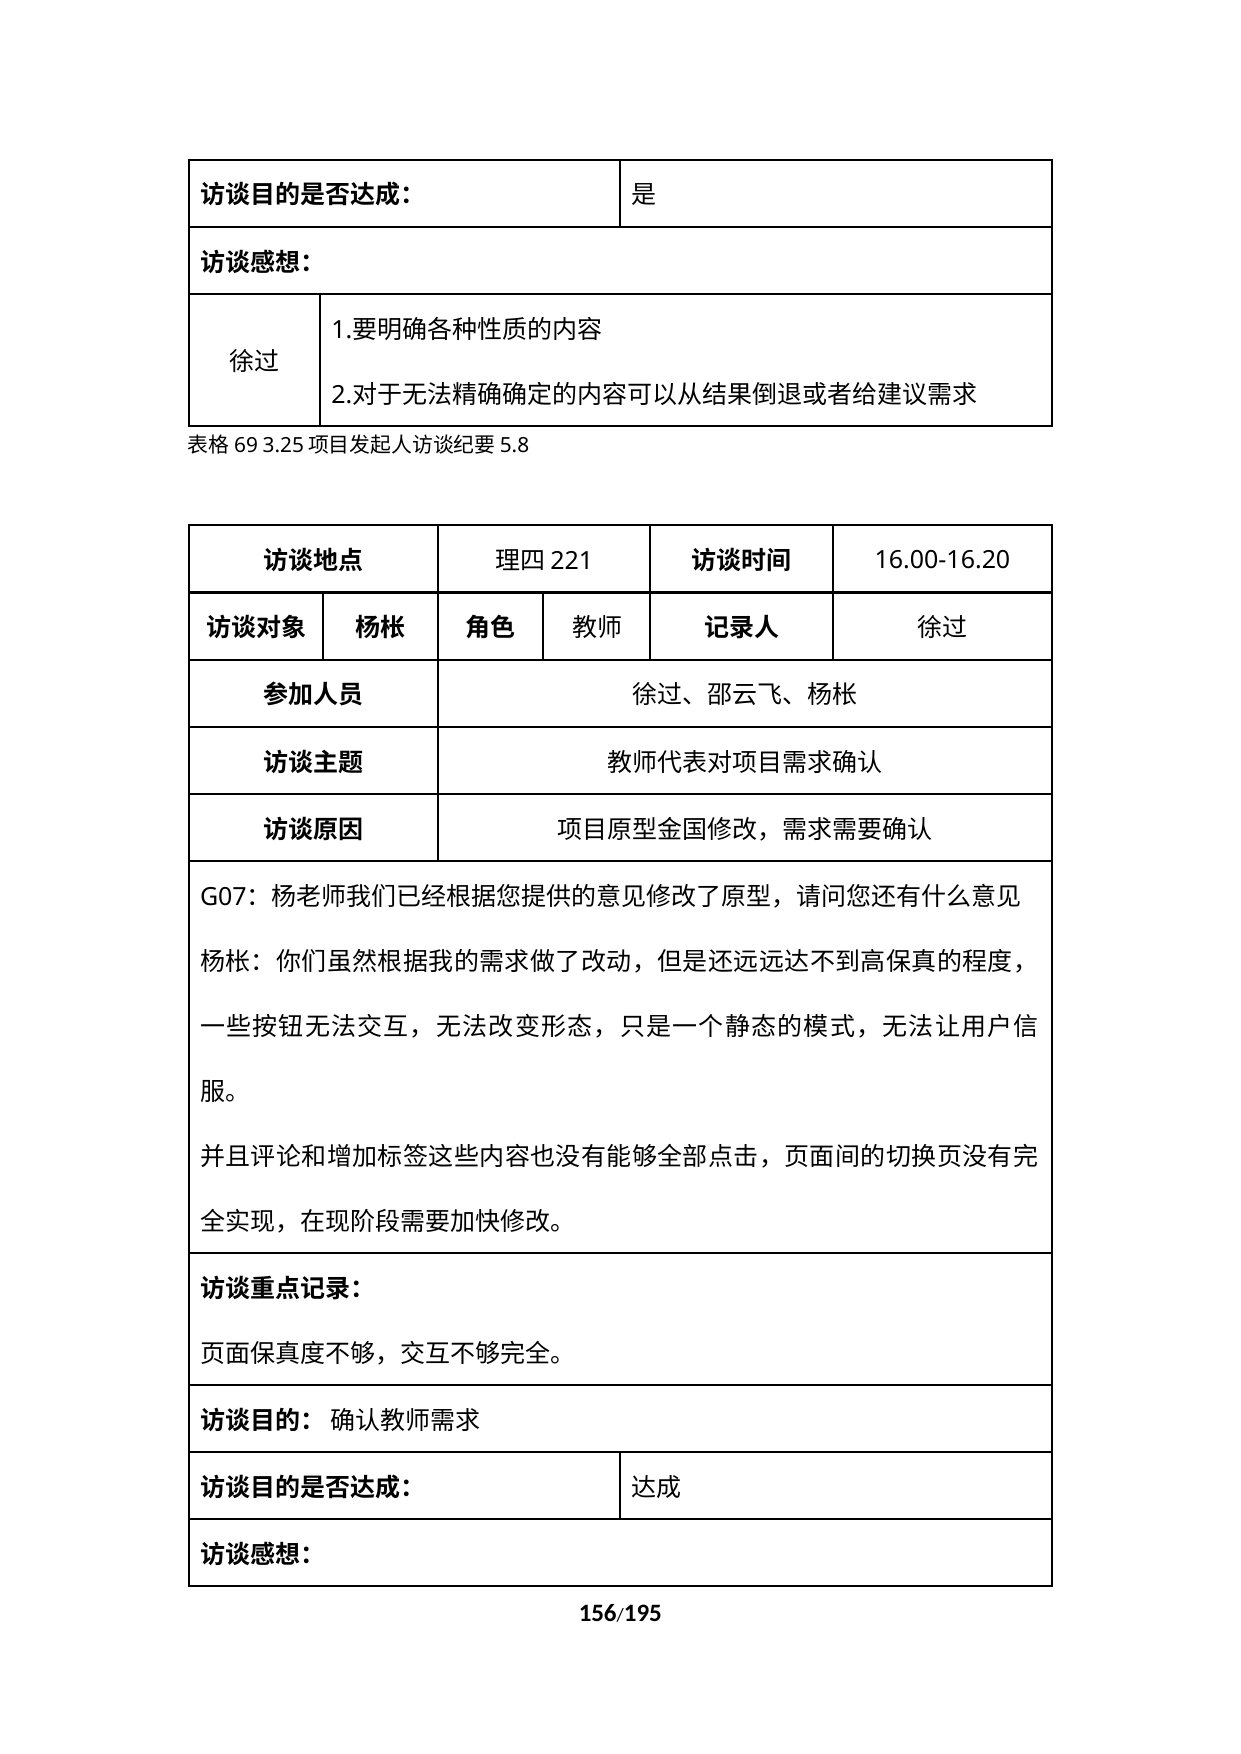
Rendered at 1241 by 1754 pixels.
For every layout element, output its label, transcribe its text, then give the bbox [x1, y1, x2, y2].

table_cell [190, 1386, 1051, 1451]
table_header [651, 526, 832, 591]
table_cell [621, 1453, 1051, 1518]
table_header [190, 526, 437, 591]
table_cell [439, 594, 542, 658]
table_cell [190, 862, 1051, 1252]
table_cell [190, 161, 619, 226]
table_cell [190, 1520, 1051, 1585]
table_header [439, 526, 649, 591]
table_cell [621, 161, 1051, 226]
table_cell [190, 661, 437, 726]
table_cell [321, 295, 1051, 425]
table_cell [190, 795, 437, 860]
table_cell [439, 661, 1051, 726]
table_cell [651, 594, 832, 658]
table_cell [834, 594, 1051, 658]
text 表格 69 3.25项目发起人访谈纪要5.8 [187, 427, 1053, 459]
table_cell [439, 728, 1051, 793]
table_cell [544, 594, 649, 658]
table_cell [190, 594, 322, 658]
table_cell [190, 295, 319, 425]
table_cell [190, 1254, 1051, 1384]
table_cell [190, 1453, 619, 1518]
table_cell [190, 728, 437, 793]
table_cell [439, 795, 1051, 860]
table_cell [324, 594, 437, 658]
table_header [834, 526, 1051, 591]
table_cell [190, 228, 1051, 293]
